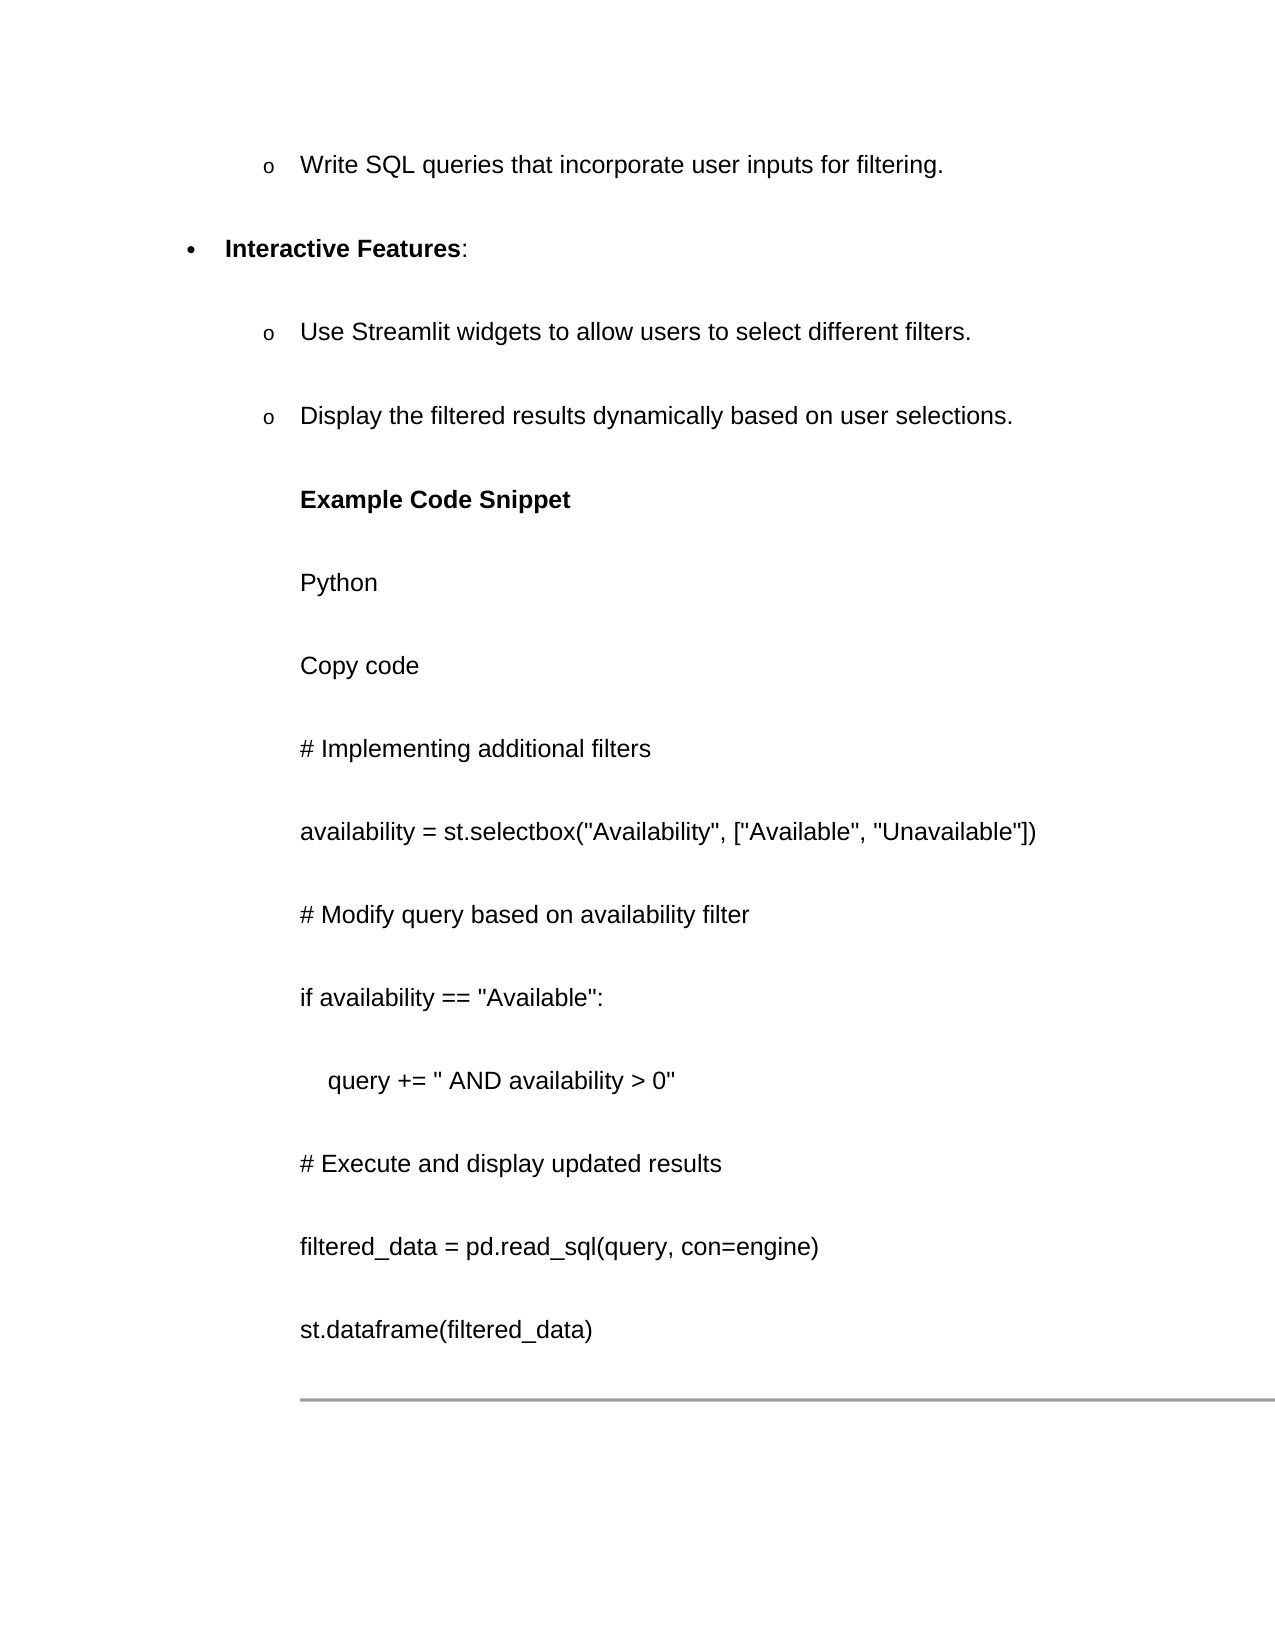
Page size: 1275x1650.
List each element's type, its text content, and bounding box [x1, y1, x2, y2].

text # Modify query based on availability filter [300, 900, 1125, 929]
text query += " AND availability > 0" [300, 1066, 1125, 1095]
text # Execute and display updated results [300, 1149, 1125, 1178]
list Use Streamlit widgets to allow users to select different filters. [262, 317, 1125, 347]
text # Implementing additional filters [300, 734, 1125, 763]
text st.dataframe(filtered_data) [300, 1315, 1125, 1344]
text if availability == "Available": [300, 983, 1125, 1012]
text Copy code [300, 651, 1125, 680]
text Python [300, 568, 1125, 597]
text filtered_data = pd.read_sql(query, con=engine) [300, 1232, 1125, 1261]
list Interactive Features: [187, 234, 1125, 263]
list Write SQL queries that incorporate user inputs for filtering. [262, 150, 1125, 180]
text Example Code Snippet [300, 485, 1125, 514]
text availability = st.selectbox("Availability", ["Available", "Unavailable"]) [300, 817, 1125, 846]
list Display the filtered results dynamically based on user selections. [262, 401, 1125, 431]
